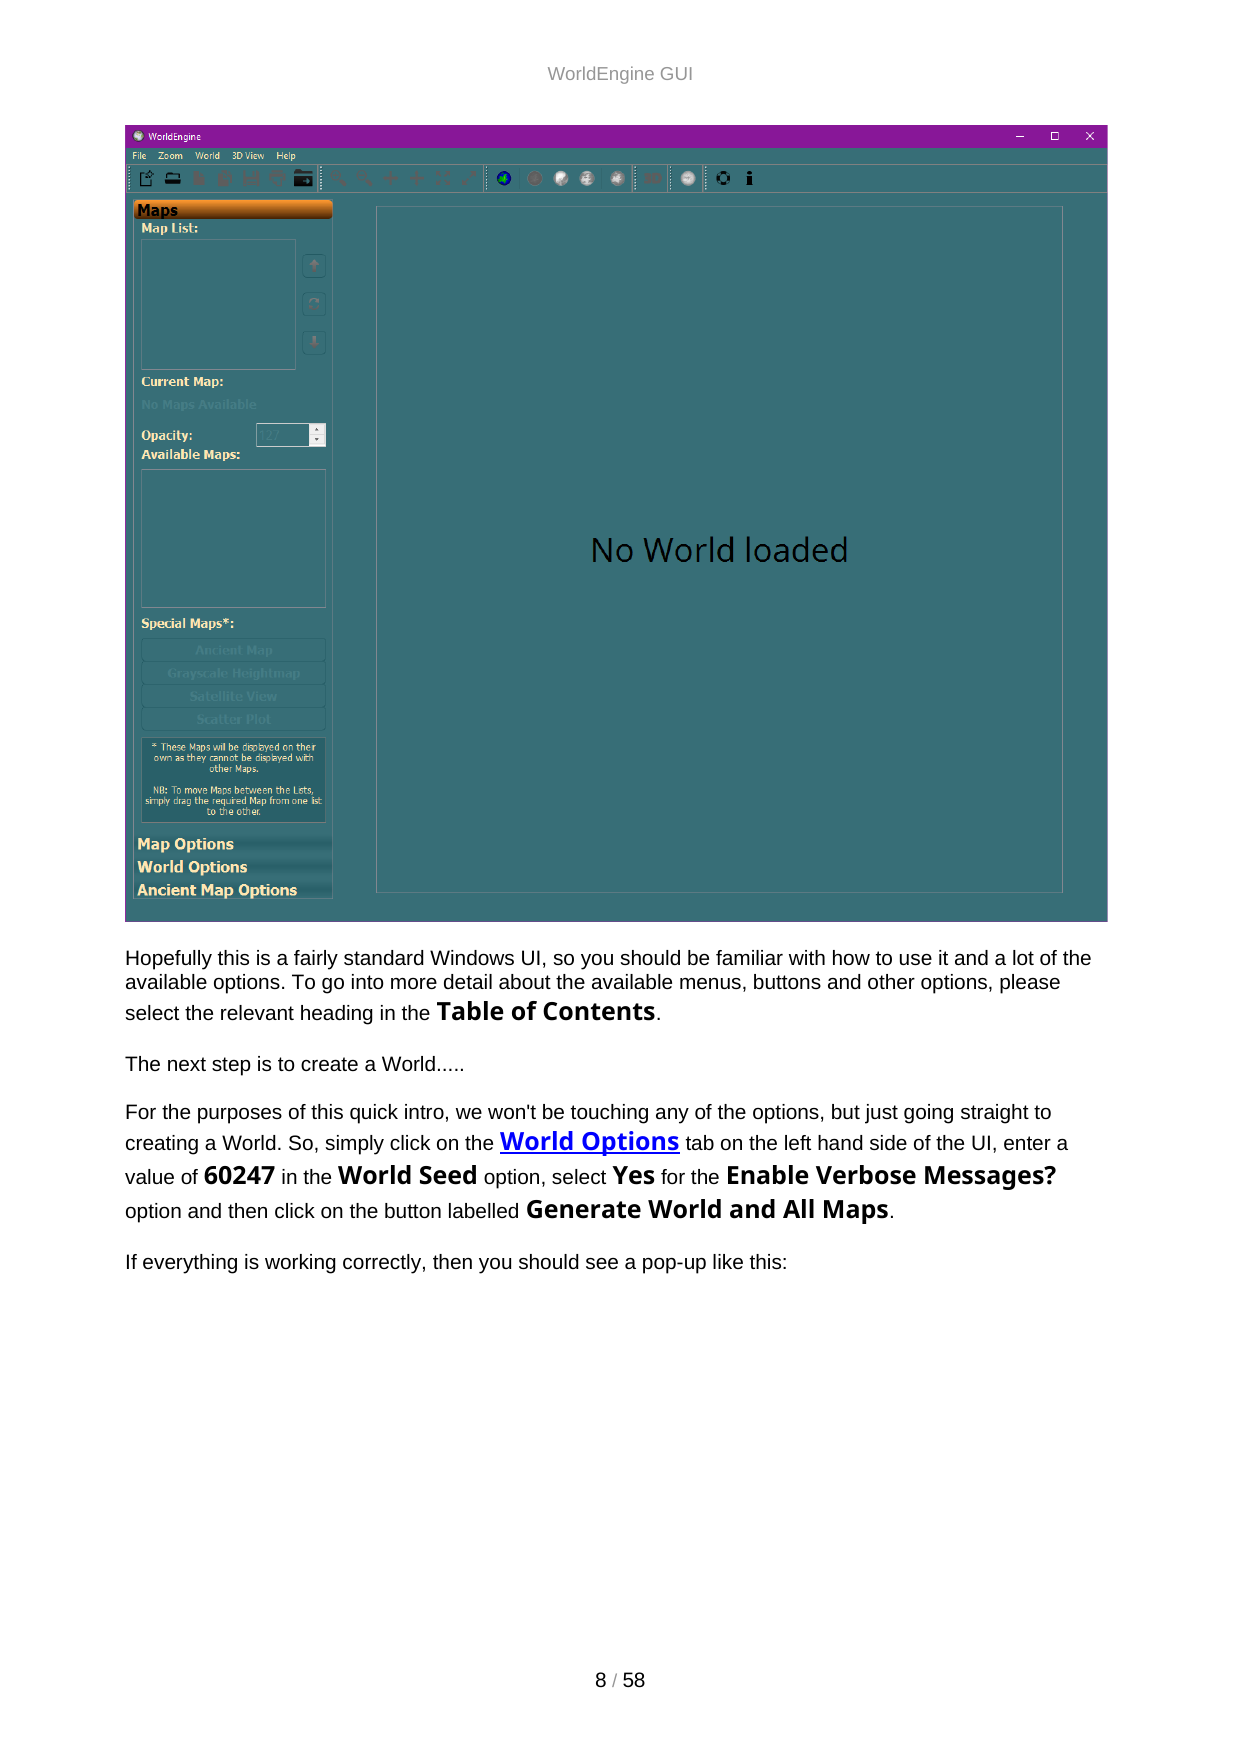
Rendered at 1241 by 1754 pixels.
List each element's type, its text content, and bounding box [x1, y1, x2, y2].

text If everything is working correctly, then you should see a pop-up like this: [125, 1250, 1115, 1274]
text For the purposes of this quick intro, we won't be touching any of the options, but just going straight to creating a World. So, simply click on the World Options tab on the left hand side of the UI, enter a value of 60247 in the World Seed option, select Yes for the Enable Verbose Messages? option and then click on the button labelled Generate World and All Maps. [125, 1100, 1115, 1226]
picture [125, 125, 1108, 922]
text Hopefully this is a fairly standard Windows UI, so you should be familiar with how to use it and a lot of the available options. To go into more detail about the available menus, buttons and other options, please select the relevant heading in the Table of Contents. [125, 946, 1115, 1028]
text The next step is to create a World..... [125, 1052, 1115, 1076]
